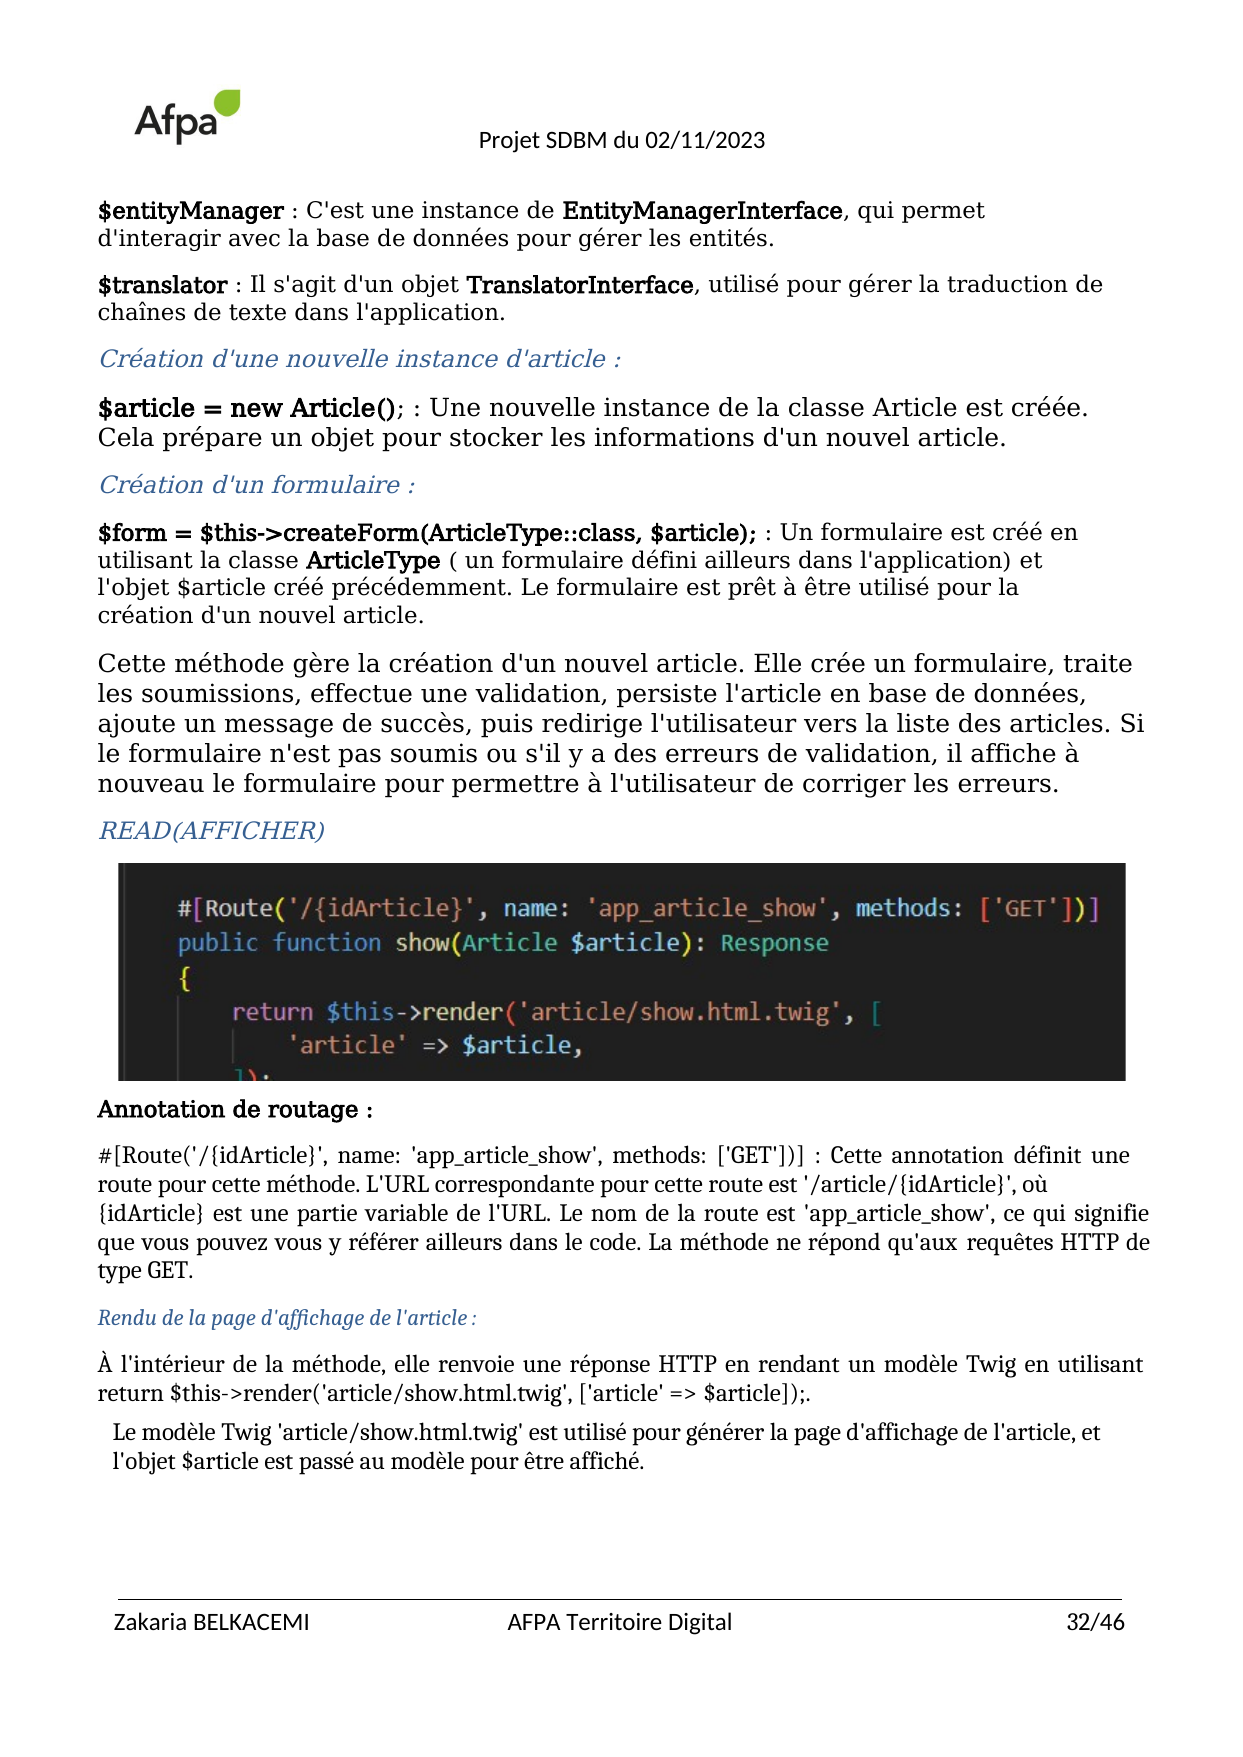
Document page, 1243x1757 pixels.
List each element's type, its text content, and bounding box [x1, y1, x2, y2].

text $article = new Article(); : Une nouvelle instance de la classe Article est créée. Cela prépare un objet pour stocker les informations d'un nouvel article. [97, 392, 1116, 452]
text Création d'un formulaire : [97, 470, 1243, 499]
text Le modèle Twig 'article/show.html.twig' est utilisé pour générer la page d'affichage de l'article, et l'objet $article est passé au modèle pour être affiché. [112, 1418, 1125, 1476]
text {idArticle} est une partie variable de l'URL. Le nom de la route est 'app_article_show', ce qui signifie que vous pouvez vous y référer ailleurs dans le code. La méthode ne répond qu'aux requêtes HTTP de type GET. [97, 1199, 1150, 1285]
text Création d'une nouvelle instance d'article : [97, 344, 1243, 373]
text $entityManager : C'est une instance de EntityManagerInterface, qui permet d'interagir avec la base de données pour gérer les entités. [97, 196, 1116, 251]
text $form = $this->createForm(ArticleType::class, $article); : Un formulaire est créé en utilisant la classe ArticleType ( un formulaire défini ailleurs dans l'application) et l'objet $article créé précédemment. Le formulaire est prêt à être utilisé pour la création d'un nouvel article. [97, 518, 1116, 628]
text #[Route('/{idArticle}', name: 'app_article_show', methods: ['GET'])] : Cette annotation définit une route pour cette méthode. L'URL correspondante pour cette route est '/article/{idArticle}', où [97, 1141, 1131, 1199]
picture [118, 863, 1126, 1081]
text READ(AFFICHER) [97, 815, 1243, 844]
text Cette méthode gère la création d'un nouvel article. Elle crée un formulaire, traite les soumissions, effectue une validation, persiste l'article en base de données, ajoute un message de succès, puis redirige l'utilisateur vers la liste des articles. Si le formulaire n'est pas soumis ou s'il y a des erreurs de validation, il affiche à nouveau le formulaire pour permettre à l'utilisateur de corriger les erreurs. [97, 647, 1154, 797]
text $translator : Il s'agit d'un objet TranslatorInterface, utilisé pour gérer la traduction de chaînes de texte dans l'application. [97, 270, 1116, 325]
picture [132, 84, 241, 148]
text Rendu de la page d'affichage de l'article : [97, 1304, 1243, 1331]
text À l'intérieur de la méthode, elle renvoie une réponse HTTP en rendant un modèle Twig en utilisant return $this->render('article/show.html.twig', ['article' => $article]);. [97, 1350, 1146, 1407]
